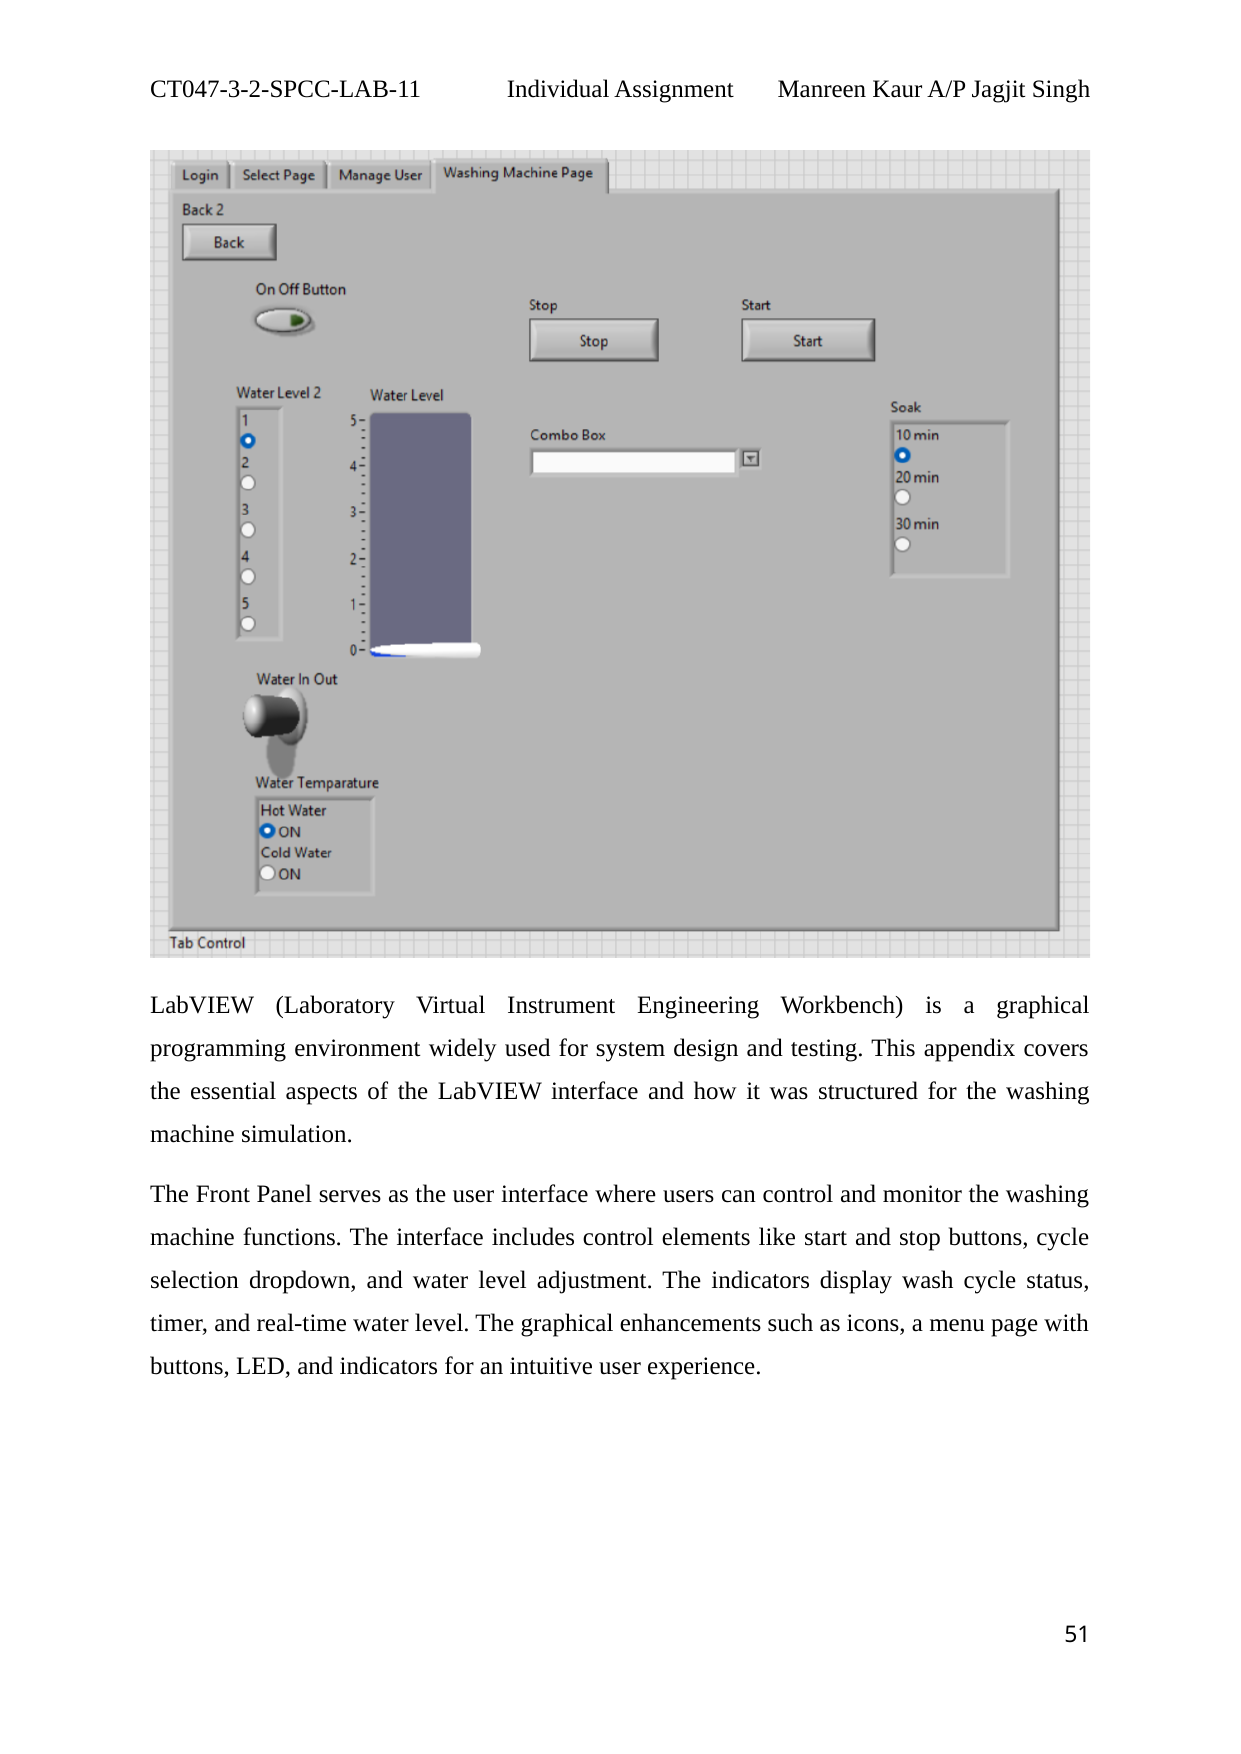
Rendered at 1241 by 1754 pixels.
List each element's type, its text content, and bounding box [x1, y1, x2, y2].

text The Front Panel serves as the user interface where users can control and monitor the washing machine functions. The interface includes control elements like start and stop buttons, cycle selection dropdown, and water level adjustment. The indicators display wash cycle status, timer, and real-time water level. The graphical enhancements such as icons, a menu page with buttons, LED, and indicators for an intuitive user experience. [150, 1179, 1090, 1380]
picture [150, 150, 1091, 958]
text LabVIEW (Laboratory Virtual Instrument Engineering Workbench) is a graphical programming environment widely used for system design and testing. This appendix covers the essential aspects of the LabVIEW interface and how it was structured for the washing machine simulation. [150, 990, 1090, 1148]
